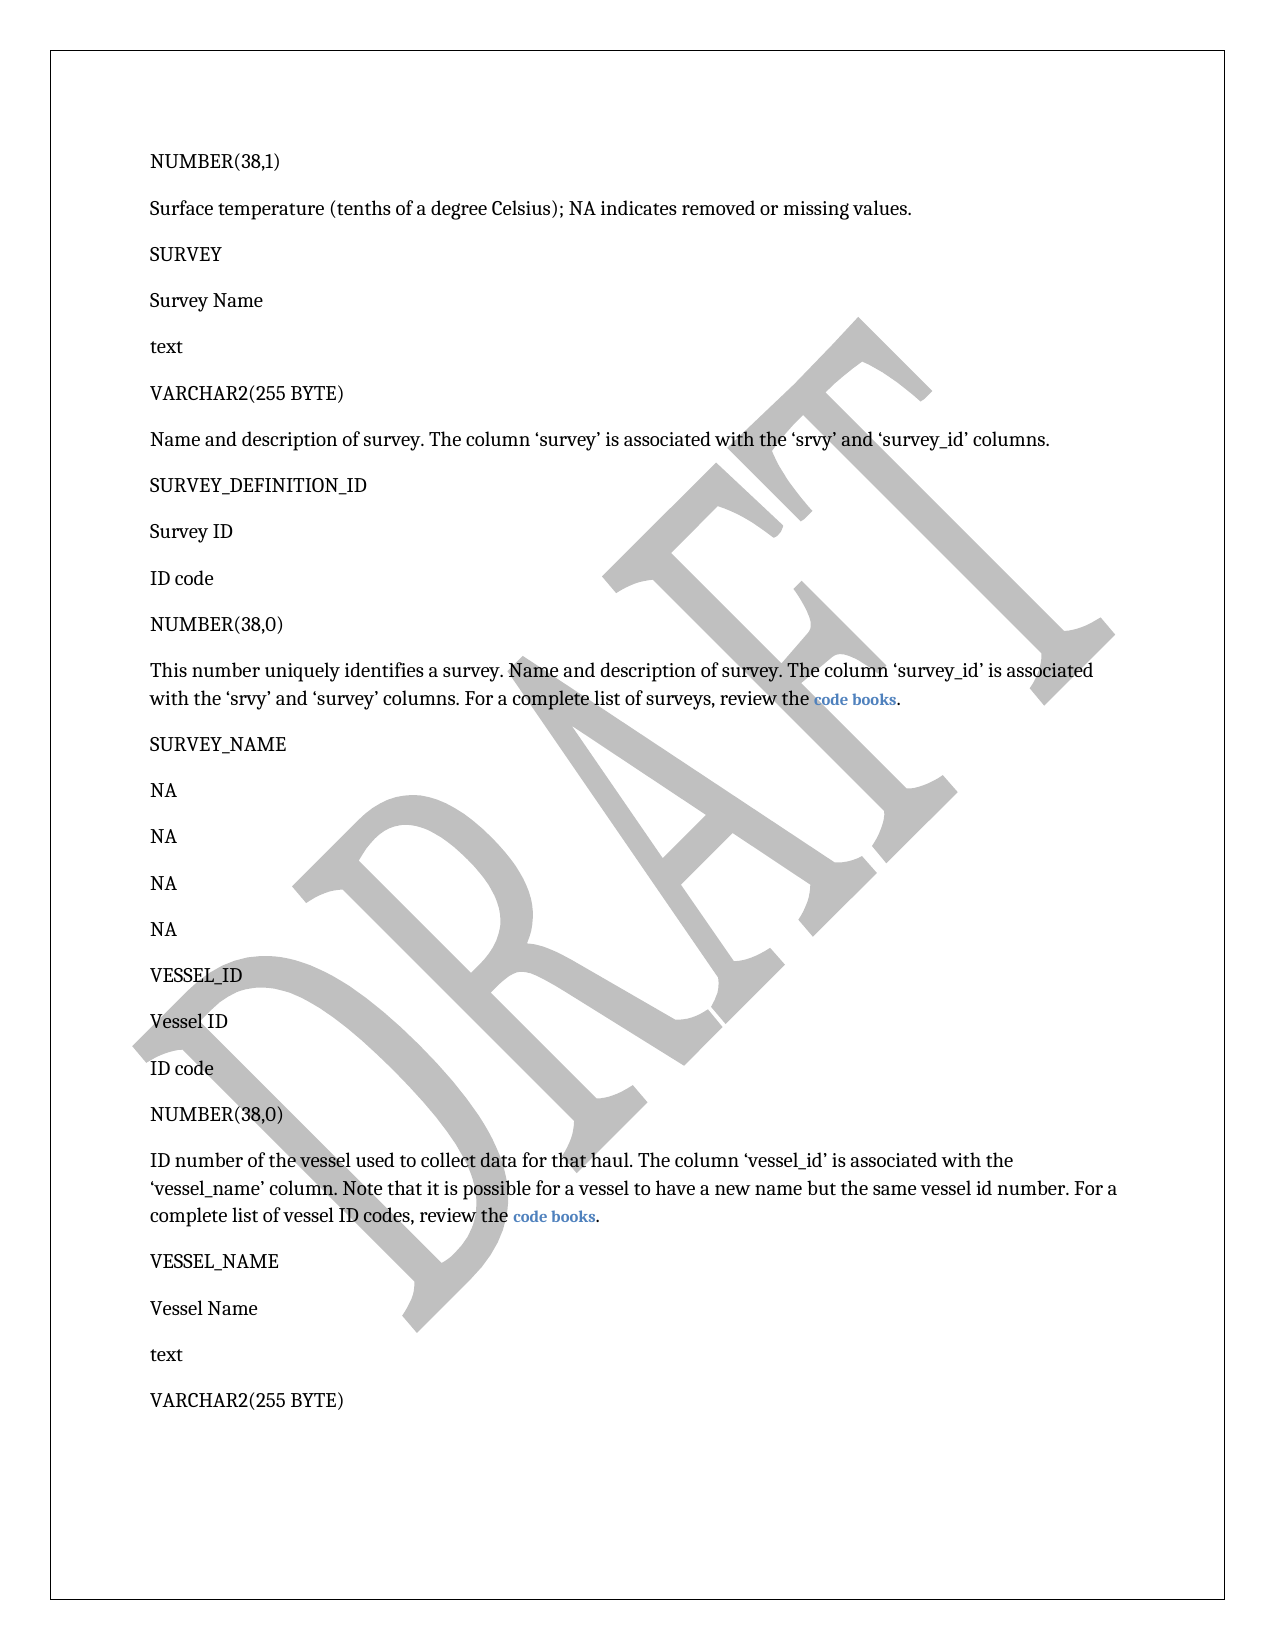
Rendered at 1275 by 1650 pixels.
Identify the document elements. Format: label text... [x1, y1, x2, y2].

text text [150, 1342, 1125, 1366]
text text [150, 335, 1125, 359]
text ID code [150, 566, 1125, 590]
text VARCHAR2(255 BYTE) [150, 1389, 1125, 1413]
text This number uniquely identifies a survey. Name and description of survey. The column ‘survey_id’ is associated with the ‘srvy’ and ‘survey’ columns. For a complete list of surveys, review the code books. [150, 659, 1125, 710]
text NA [150, 779, 1125, 803]
text ID code [150, 1056, 1125, 1080]
text ID number of the vessel used to collect data for that haul. The column ‘vessel_id’ is associated with the ‘vessel_name’ column. Note that it is possible for a vessel to have a new name but the same vessel id number. For a complete list of vessel ID codes, review the code books. [150, 1149, 1125, 1228]
text Survey Name [150, 289, 1125, 313]
text VESSEL_NAME [150, 1250, 1125, 1274]
text NA [150, 825, 1125, 849]
text Surface temperature (tenths of a degree Celsius); NA indicates removed or missing values. [150, 196, 1125, 220]
text Name and description of survey. The column ‘survey’ is associated with the ‘srvy’ and ‘survey_id’ columns. [150, 427, 1125, 451]
text Survey ID [150, 520, 1125, 544]
text VESSEL_ID [150, 964, 1125, 988]
text SURVEY [150, 242, 1125, 266]
text SURVEY_NAME [150, 732, 1125, 756]
text Vessel ID [150, 1010, 1125, 1034]
text NA [150, 917, 1125, 941]
text SURVEY_DEFINITION_ID [150, 474, 1125, 498]
text Vessel Name [150, 1296, 1125, 1320]
text NUMBER(38,0) [150, 1102, 1125, 1126]
text NUMBER(38,1) [150, 150, 1125, 174]
text NUMBER(38,0) [150, 612, 1125, 636]
text VARCHAR2(255 BYTE) [150, 381, 1125, 405]
text NA [150, 871, 1125, 895]
